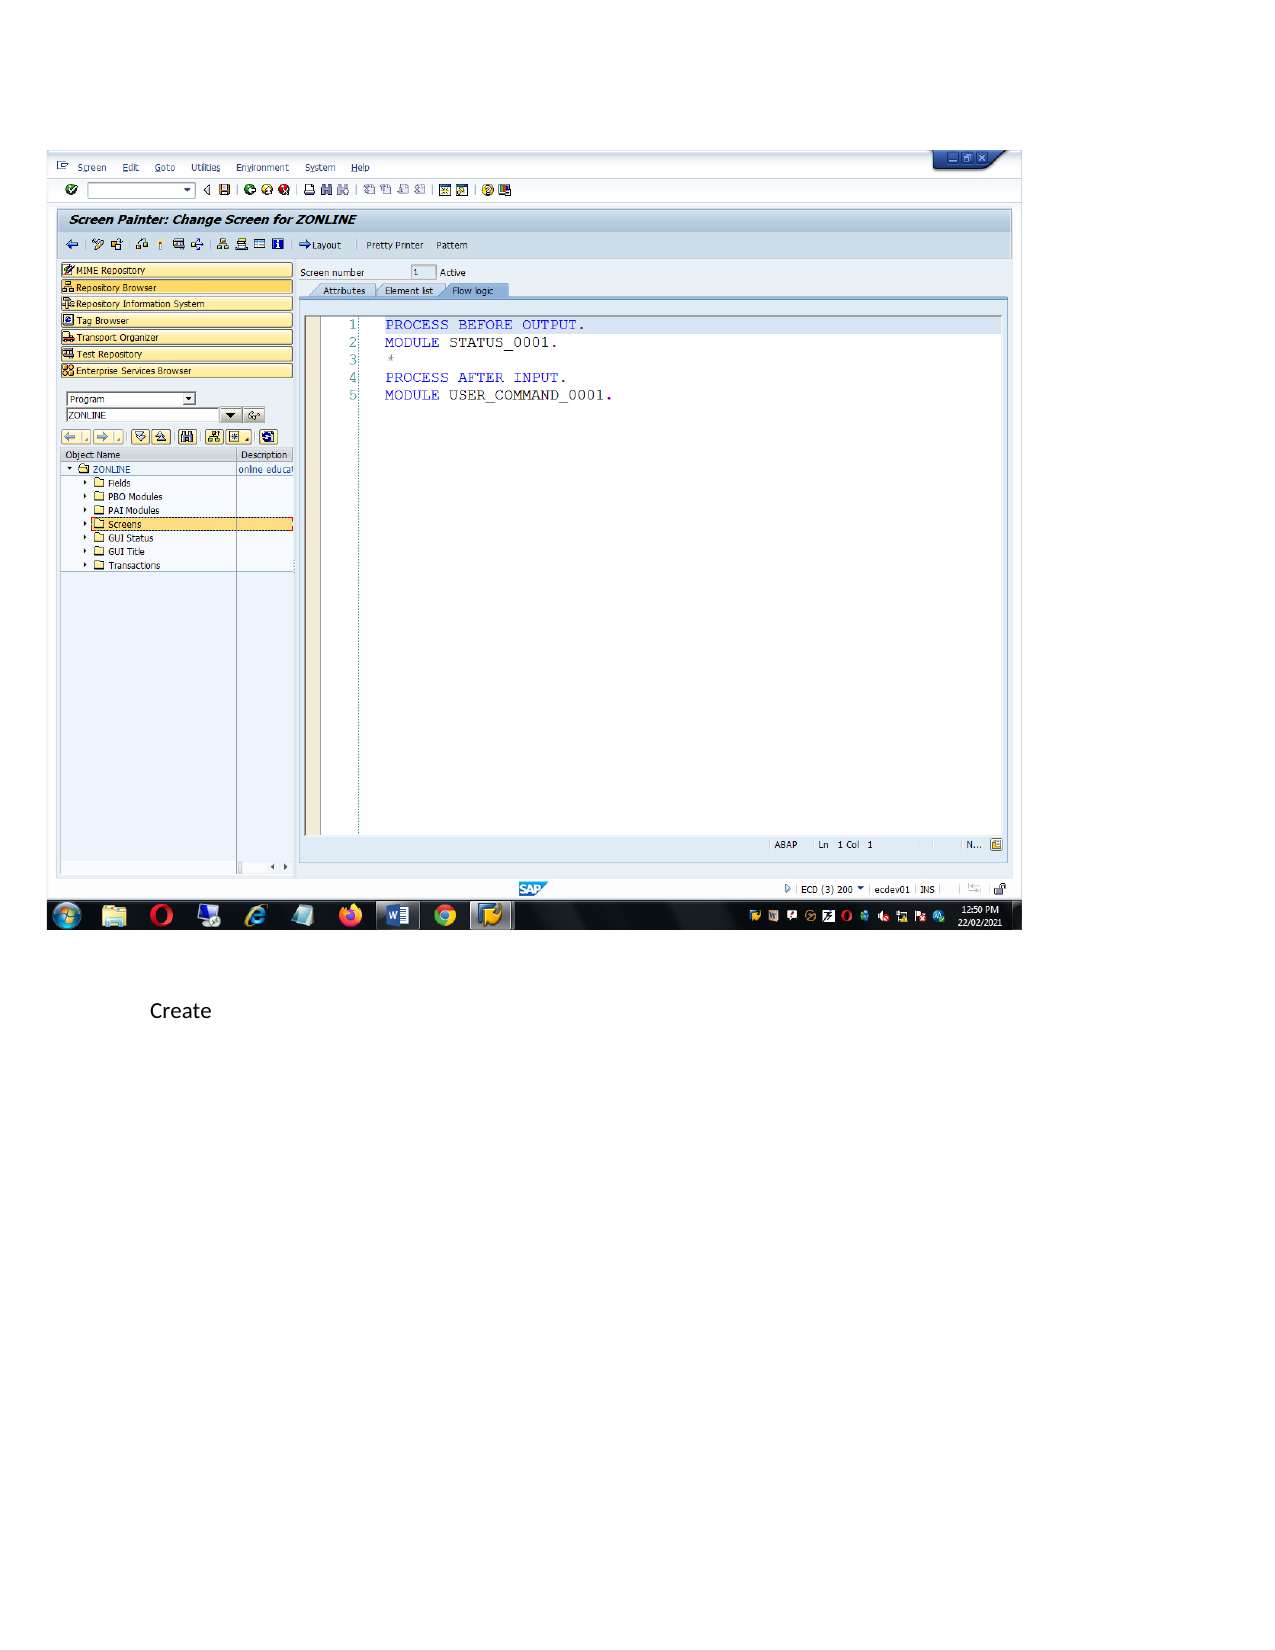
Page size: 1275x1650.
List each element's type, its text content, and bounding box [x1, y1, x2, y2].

text Create [150, 996, 1125, 1024]
picture [46, 150, 1022, 930]
